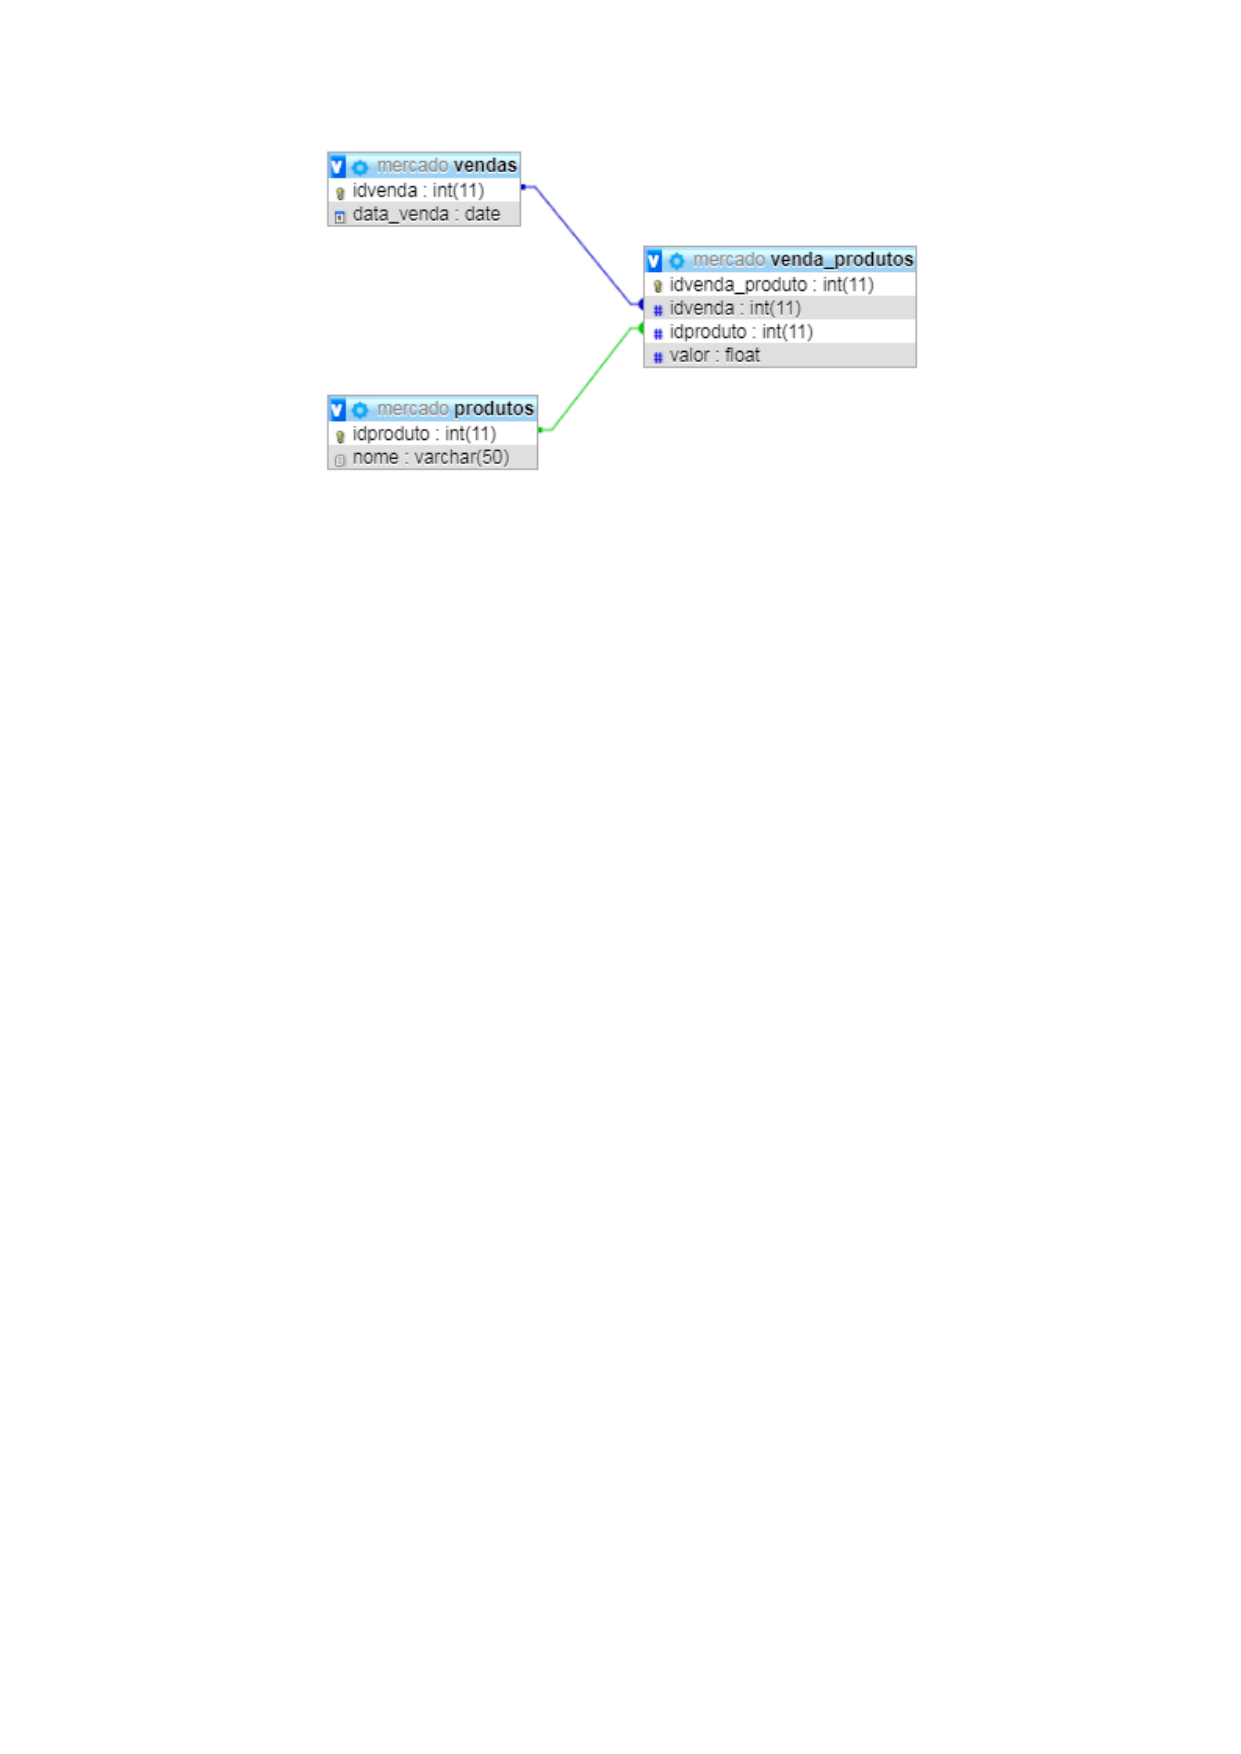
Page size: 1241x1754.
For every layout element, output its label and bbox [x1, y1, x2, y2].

picture [318, 147, 922, 475]
